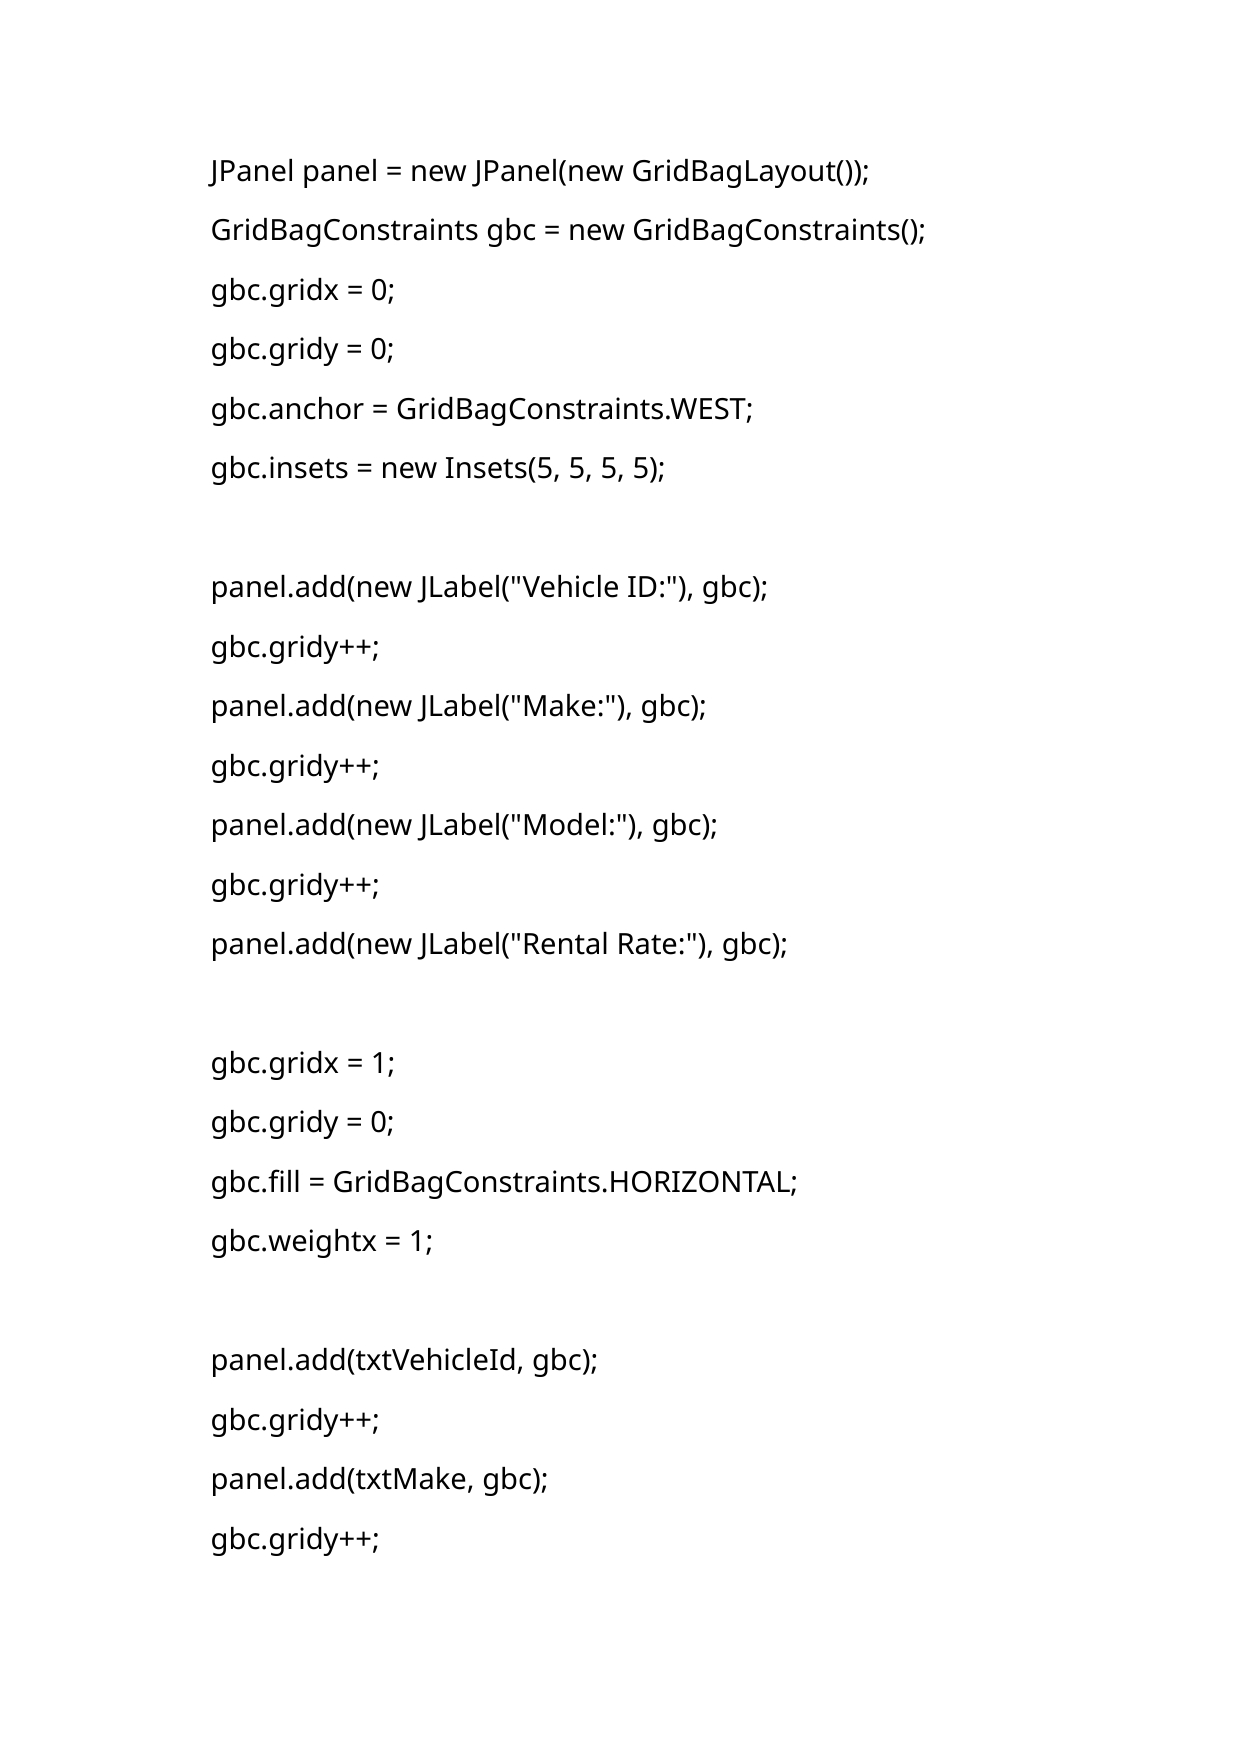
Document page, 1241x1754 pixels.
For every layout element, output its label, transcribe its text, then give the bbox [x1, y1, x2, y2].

text gbc.gridx = 0; [150, 269, 1090, 309]
text GridBagConstraints gbc = new GridBagConstraints(); [150, 209, 1090, 249]
text gbc.gridy++; [150, 745, 1090, 784]
text gbc.insets = new Insets(5, 5, 5, 5); [150, 447, 1090, 487]
text panel.add(txtVehicleId, gbc); [150, 1339, 1090, 1379]
text gbc.gridx = 1; [150, 1042, 1090, 1082]
text gbc.gridy++; [150, 864, 1090, 903]
text gbc.gridy++; [150, 1518, 1090, 1558]
text panel.add(new JLabel("Make:"), gbc); [150, 685, 1090, 725]
text gbc.gridy++; [150, 1399, 1090, 1439]
text gbc.weightx = 1; [150, 1221, 1090, 1260]
text gbc.gridy = 0; [150, 328, 1090, 368]
text gbc.anchor = GridBagConstraints.WEST; [150, 388, 1090, 428]
text panel.add(new JLabel("Rental Rate:"), gbc); [150, 923, 1090, 963]
text gbc.gridy = 0; [150, 1102, 1090, 1141]
text gbc.fill = GridBagConstraints.HORIZONTAL; [150, 1161, 1090, 1201]
text JPanel panel = new JPanel(new GridBagLayout()); [150, 150, 1090, 190]
text panel.add(txtMake, gbc); [150, 1458, 1090, 1498]
text gbc.gridy++; [150, 626, 1090, 666]
text panel.add(new JLabel("Model:"), gbc); [150, 804, 1090, 844]
text panel.add(new JLabel("Vehicle ID:"), gbc); [150, 566, 1090, 606]
